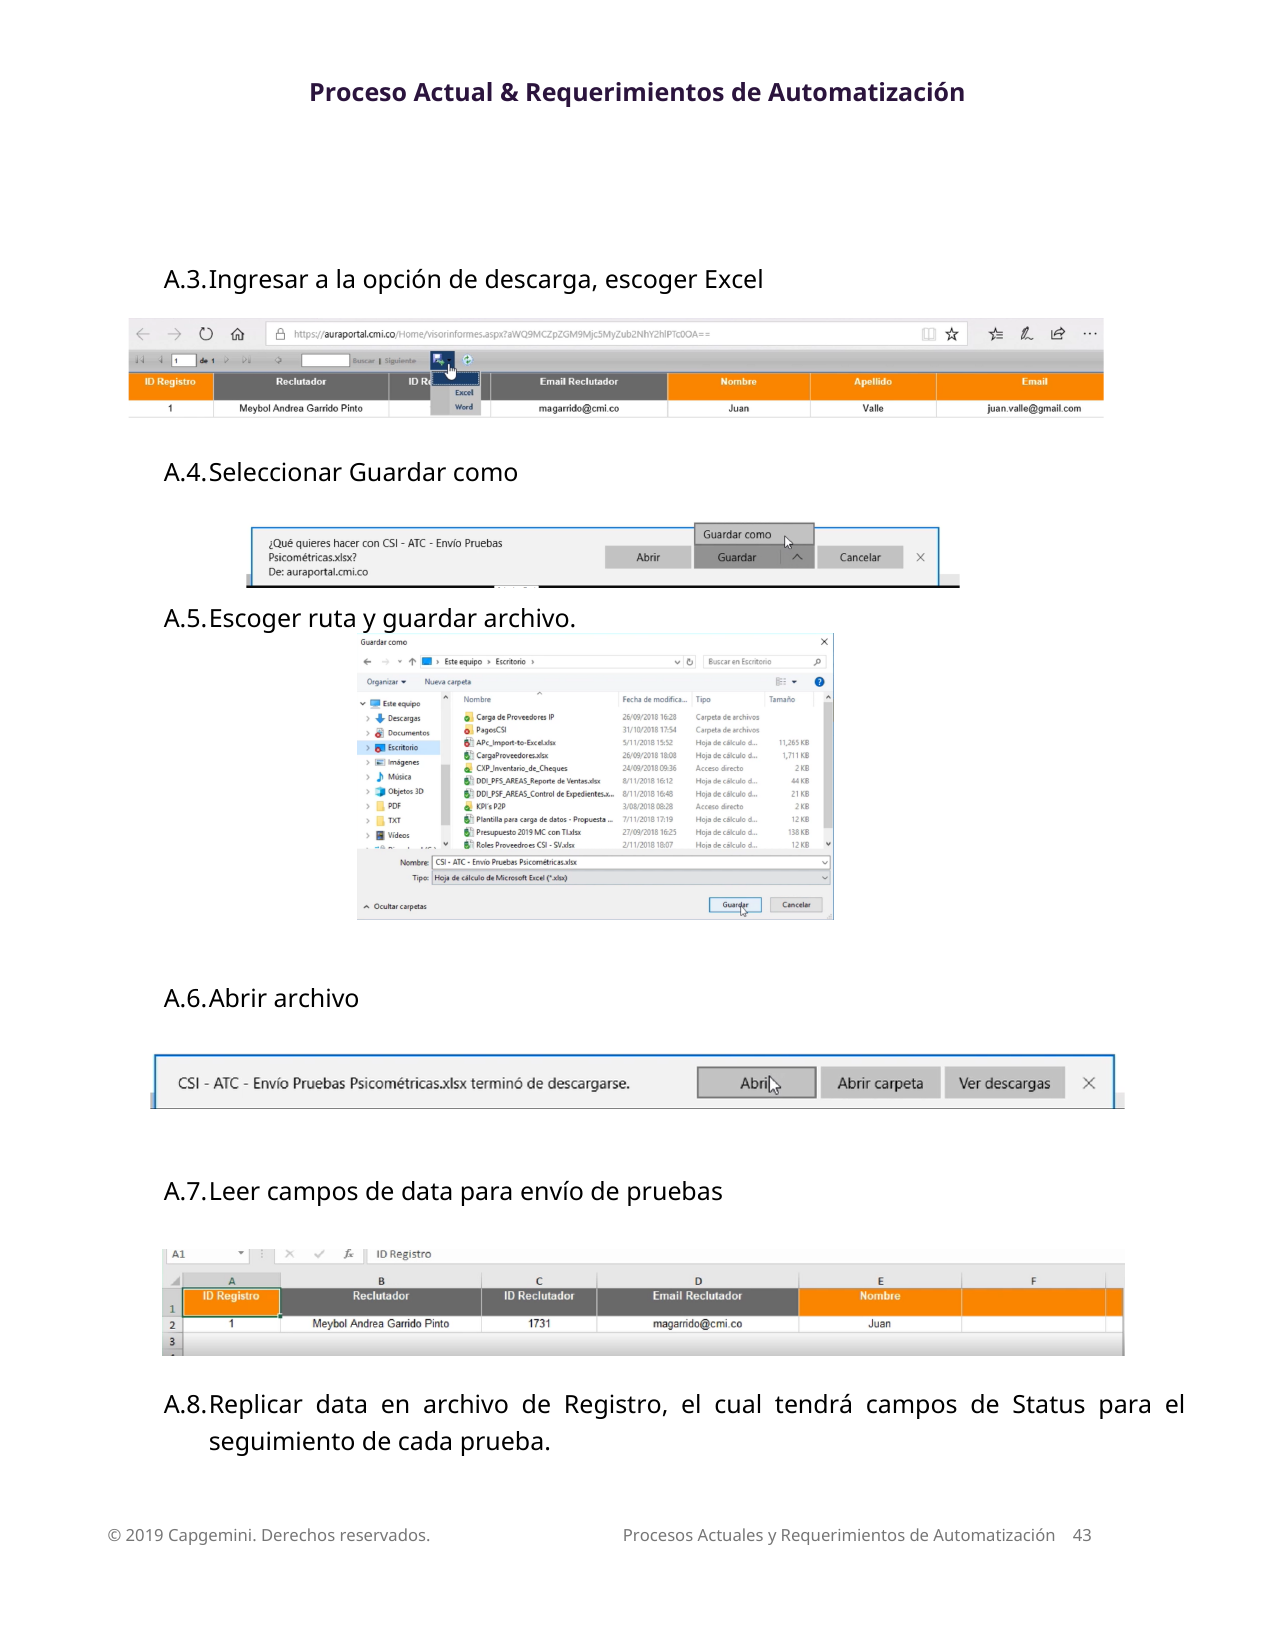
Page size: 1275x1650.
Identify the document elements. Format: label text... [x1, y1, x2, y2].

list Replicar data en archivo de Registro, el cual tendrá campos de Status para el seguimiento de cada prueba. [163, 1387, 1186, 1458]
list Ingresar a la opción de descarga, escoger Excel [163, 261, 1186, 295]
list Leer campos de data para envío de pruebas [163, 1173, 1186, 1207]
picture [246, 513, 960, 588]
picture [150, 1049, 1125, 1109]
list Seleccionar Guardar como [163, 454, 1186, 488]
picture [162, 1249, 1125, 1356]
list Abrir archivo [163, 980, 1186, 1014]
list Escoger ruta y guardar archivo. [163, 601, 1186, 635]
picture [357, 633, 834, 920]
picture [128, 318, 1104, 432]
